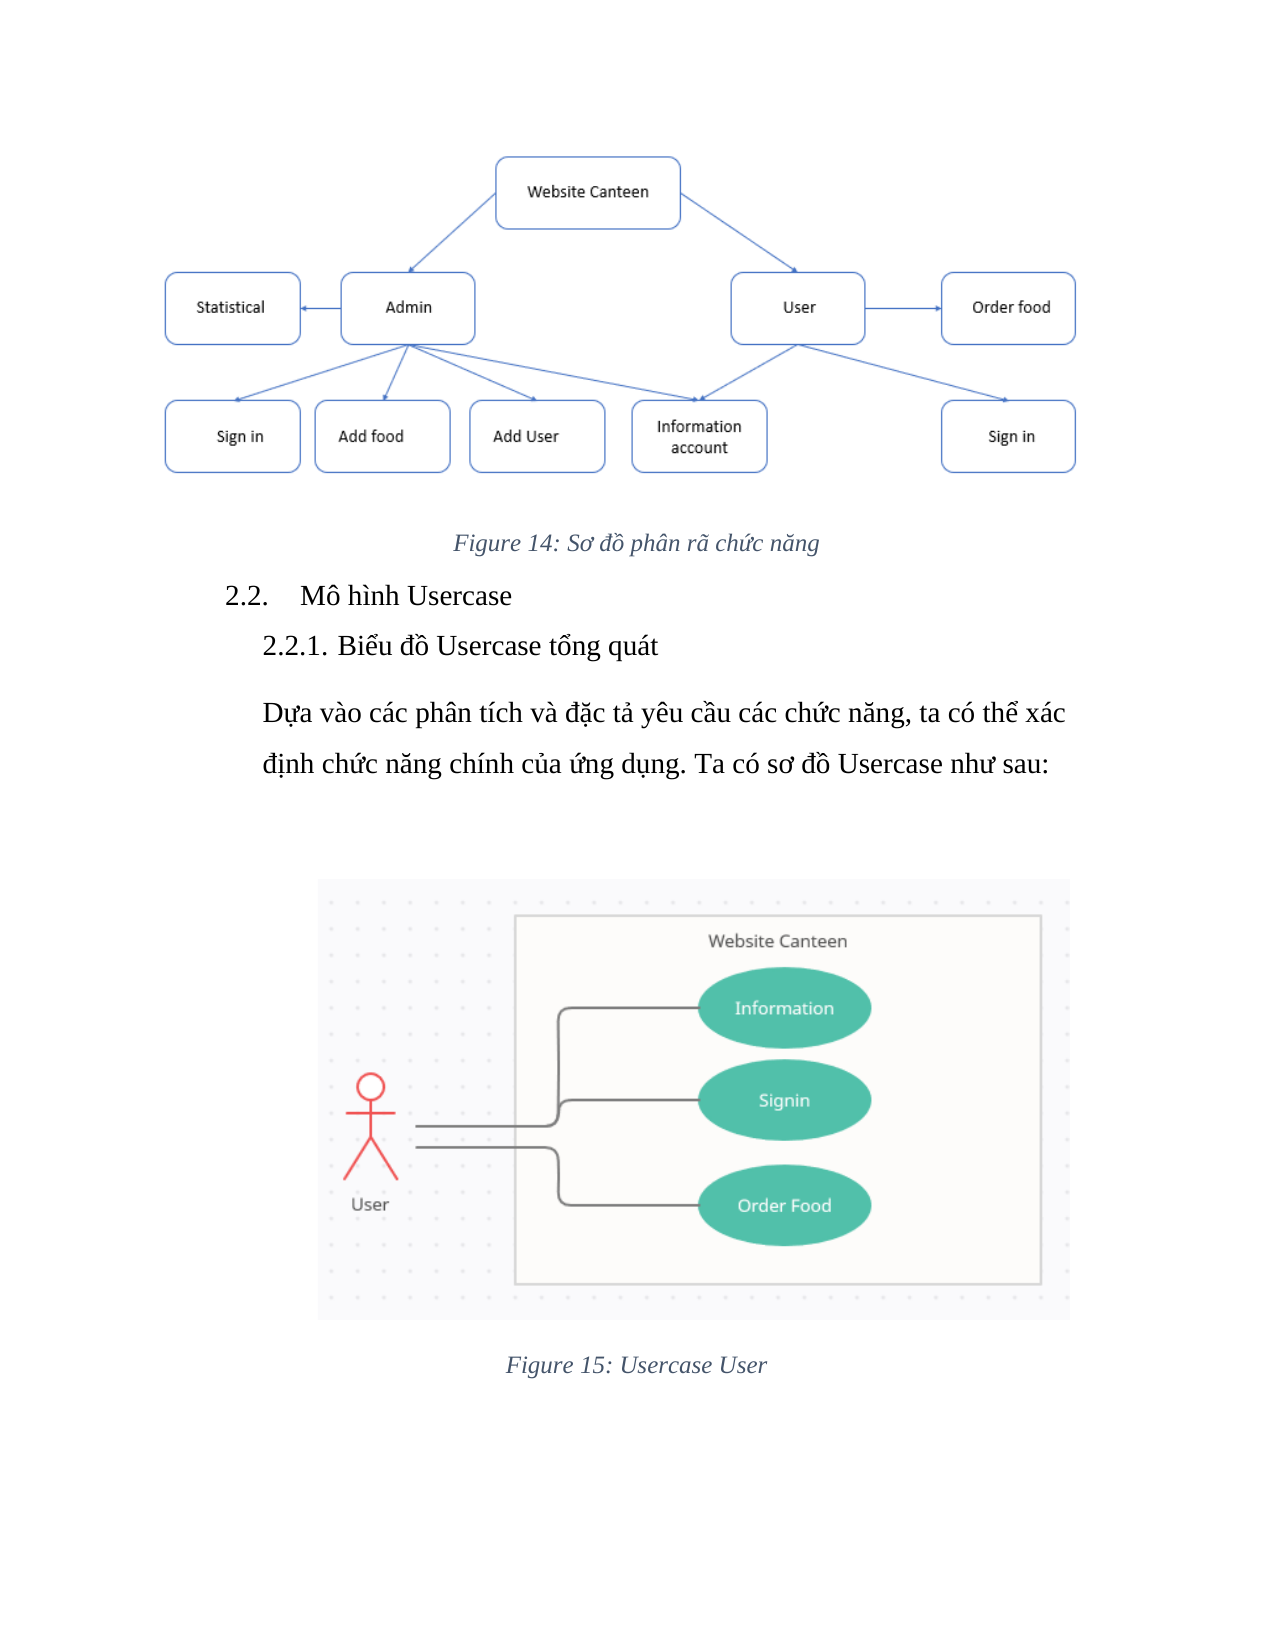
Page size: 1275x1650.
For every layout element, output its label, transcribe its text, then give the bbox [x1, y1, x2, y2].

text Figure 15: Usercase User [150, 1350, 1125, 1379]
text Figure 14: Sơ đồ phân rã chức năng [150, 528, 1125, 557]
list Biểu đồ Usercase tổng quát [262, 628, 1125, 662]
picture [150, 150, 1086, 498]
list Mô hình Usercase [225, 578, 1125, 612]
picture [317, 879, 1070, 1320]
text Dựa vào các phân tích và đặc tả yêu cầu các chức năng, ta có thể xác định chức năng chính của ứng dụng. Ta có sơ đồ Usercase như sau: [262, 695, 1125, 779]
